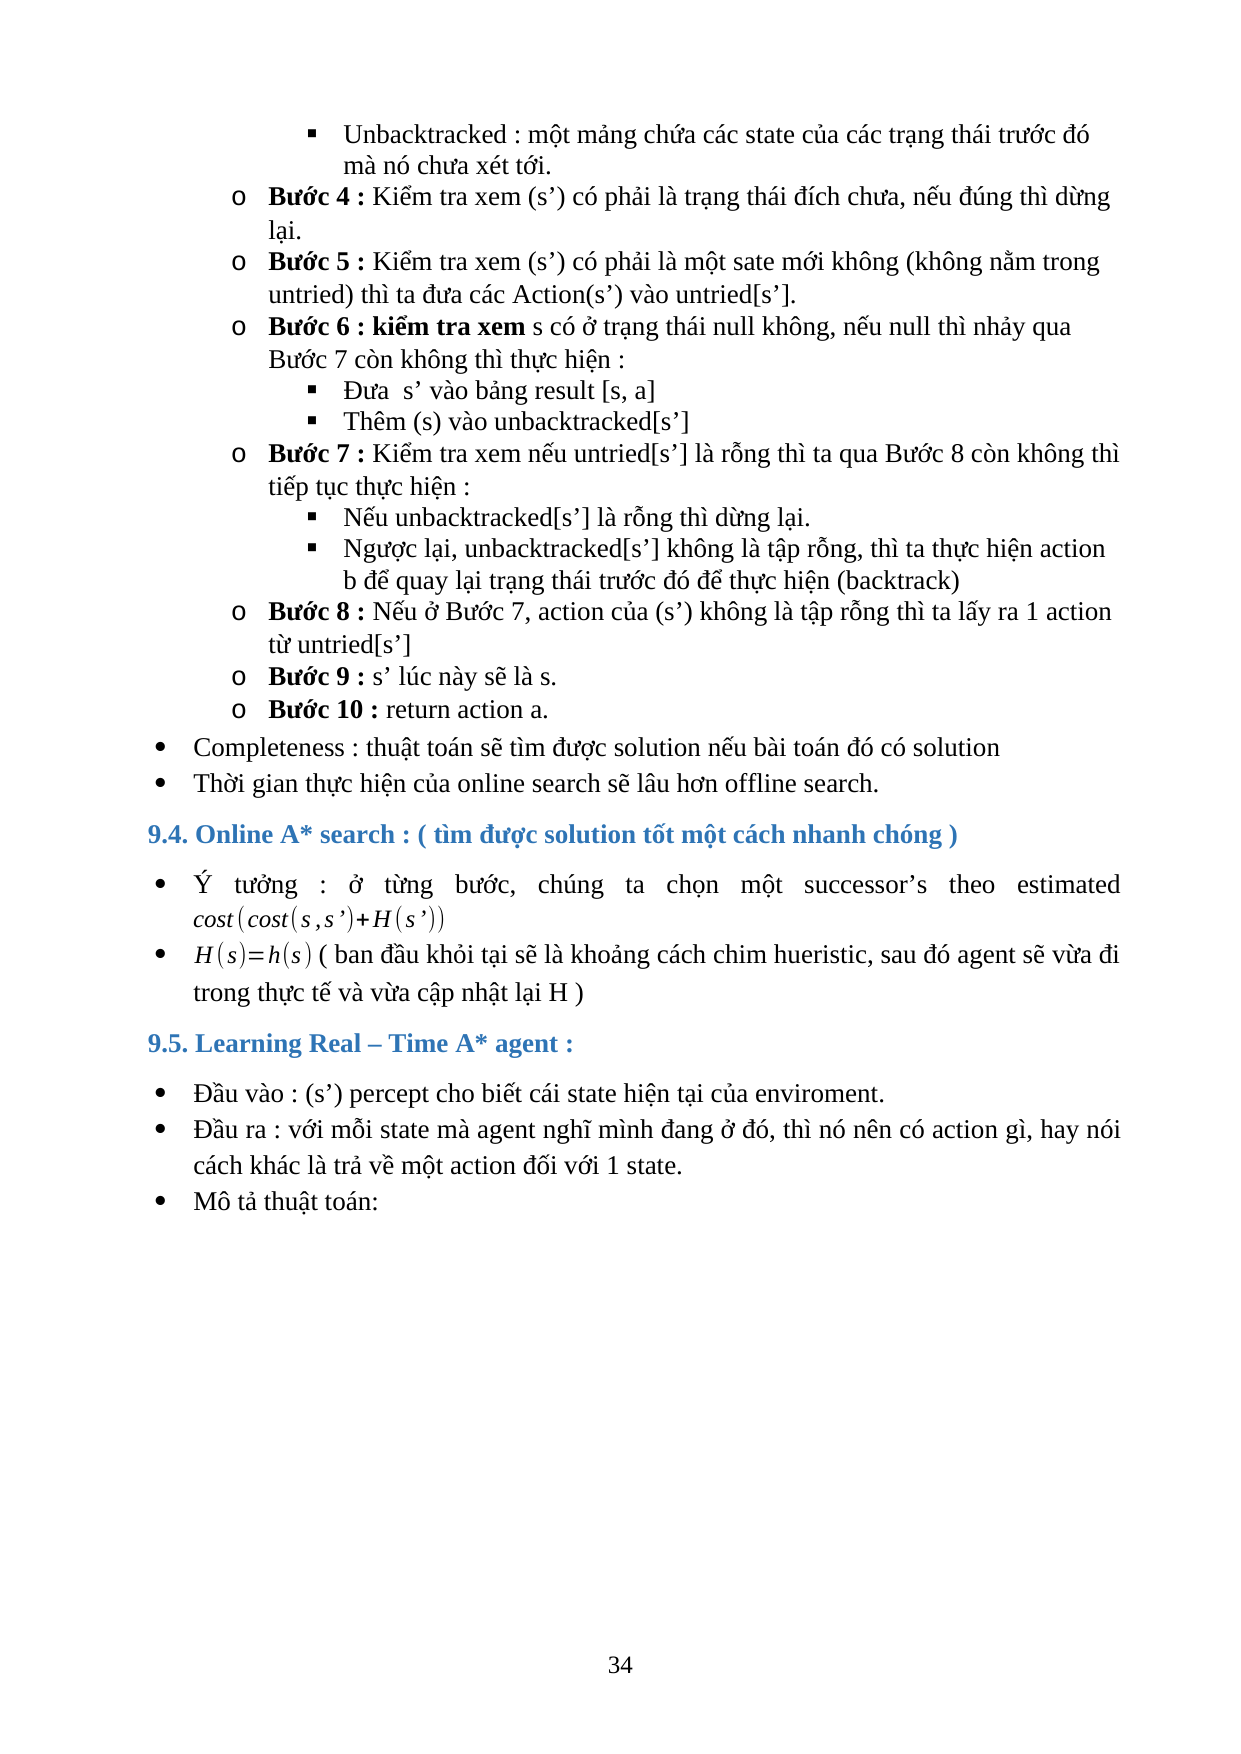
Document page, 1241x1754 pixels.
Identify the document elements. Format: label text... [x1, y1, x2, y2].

list ( ban đầu khỏi tại sẽ là khoảng cách chim hueristic, sau đó agent sẽ vừa đi trong thực tế và vừa cập nhật lại H ) [156, 938, 1122, 1008]
list Đầu ra : với mỗi state mà agent nghĩ mình đang ở đó, thì nó nên có action gì, hay nói cách khác là trả về một action đối với 1 state. [156, 1113, 1122, 1180]
list Bước 9 : s’ lúc này sẽ là s. [231, 659, 1122, 693]
subtitle 9.4. Online A* search : ( tìm được solution tốt một cách nhanh chóng ) [148, 818, 1122, 849]
list Nếu unbacktracked[s’] là rỗng thì dừng lại. [306, 501, 1122, 533]
list Mô tả thuật toán: [156, 1185, 1122, 1216]
list Bước 6 : kiểm tra xem s có ở trạng thái null không, nếu null thì nhảy qua Bước 7 còn không thì thực hiện : [231, 310, 1122, 374]
list Unbacktracked : một mảng chứa các state của các trạng thái trước đó mà nó chưa xét tới. [306, 118, 1122, 181]
subtitle 9.5. Learning Real – Time A* agent : [148, 1027, 1122, 1058]
list Bước 7 : Kiểm tra xem nếu untried[s’] là rỗng thì ta qua Bước 8 còn không thì tiếp tục thực hiện : [231, 437, 1122, 501]
list Completeness : thuật toán sẽ tìm được solution nếu bài toán đó có solution [156, 731, 1122, 763]
list Bước 8 : Nếu ở Bước 7, action của (s’) không là tập rỗng thì ta lấy ra 1 action từ untried[s’] [231, 595, 1122, 659]
list Thời gian thực hiện của online search sẽ lâu hơn offline search. [156, 767, 1122, 799]
list Đưa s’ vào bảng result [s, a] [306, 374, 1122, 406]
list Ý tưởng : ở từng bước, chúng ta chọn một successor’s theo estimated [156, 868, 1122, 934]
list Bước 5 : Kiểm tra xem (s’) có phải là một sate mới không (không nằm trong untried) thì ta đưa các Action(s’) vào untried[s’]. [231, 245, 1122, 310]
list Bước 4 : Kiểm tra xem (s’) có phải là trạng thái đích chưa, nếu đúng thì dừng lại. [231, 181, 1122, 245]
list Ngược lại, unbacktracked[s’] không là tập rỗng, thì ta thực hiện action b để quay lại trạng thái trước đó để thực hiện (backtrack) [306, 533, 1122, 595]
list Thêm (s) vào unbacktracked[s’] [306, 406, 1122, 437]
list Bước 10 : return action a. [231, 693, 1122, 726]
list Đầu vào : (s’) percept cho biết cái state hiện tại của enviroment. [156, 1077, 1122, 1108]
